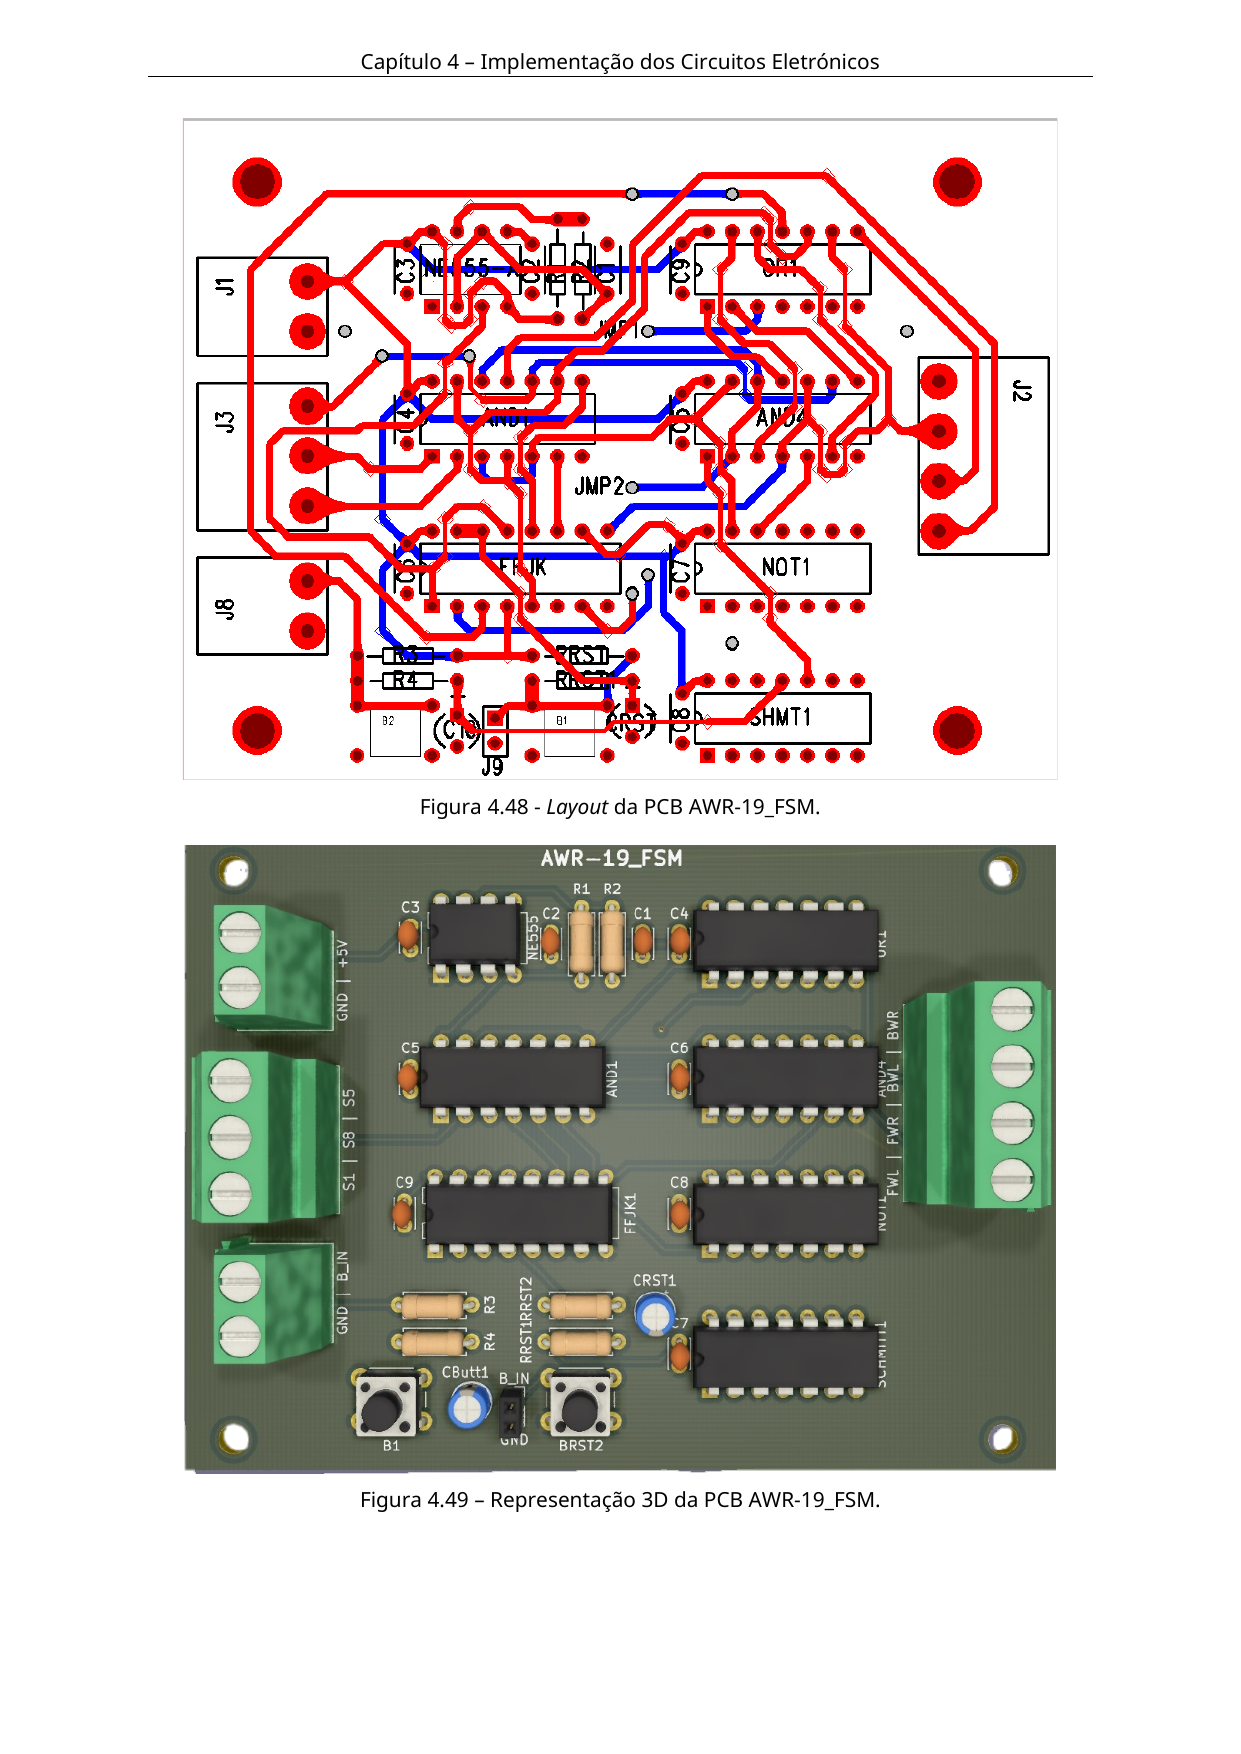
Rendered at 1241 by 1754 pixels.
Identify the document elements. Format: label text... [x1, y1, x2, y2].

picture [184, 845, 1056, 1474]
picture [182, 118, 1058, 780]
